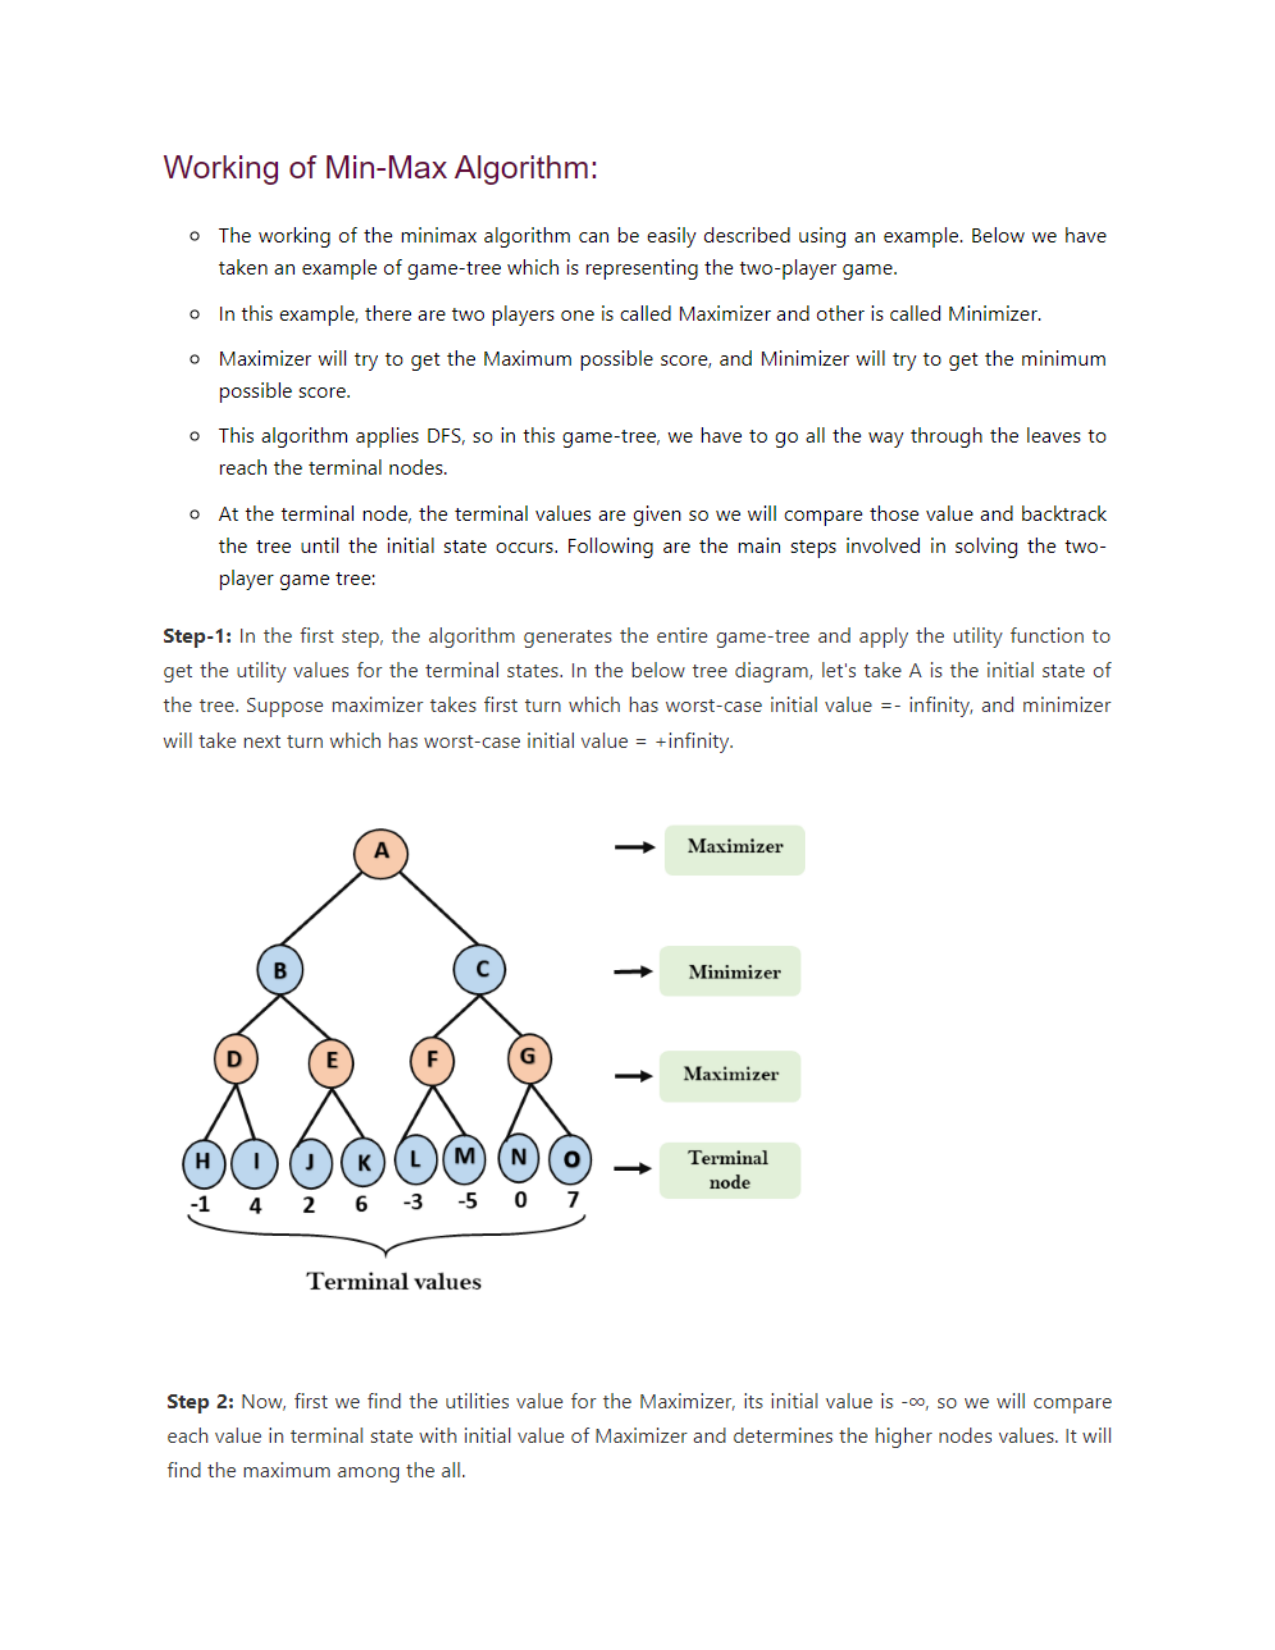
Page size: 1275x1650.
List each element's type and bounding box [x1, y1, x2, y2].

picture [150, 799, 1125, 1489]
picture [150, 150, 1125, 775]
